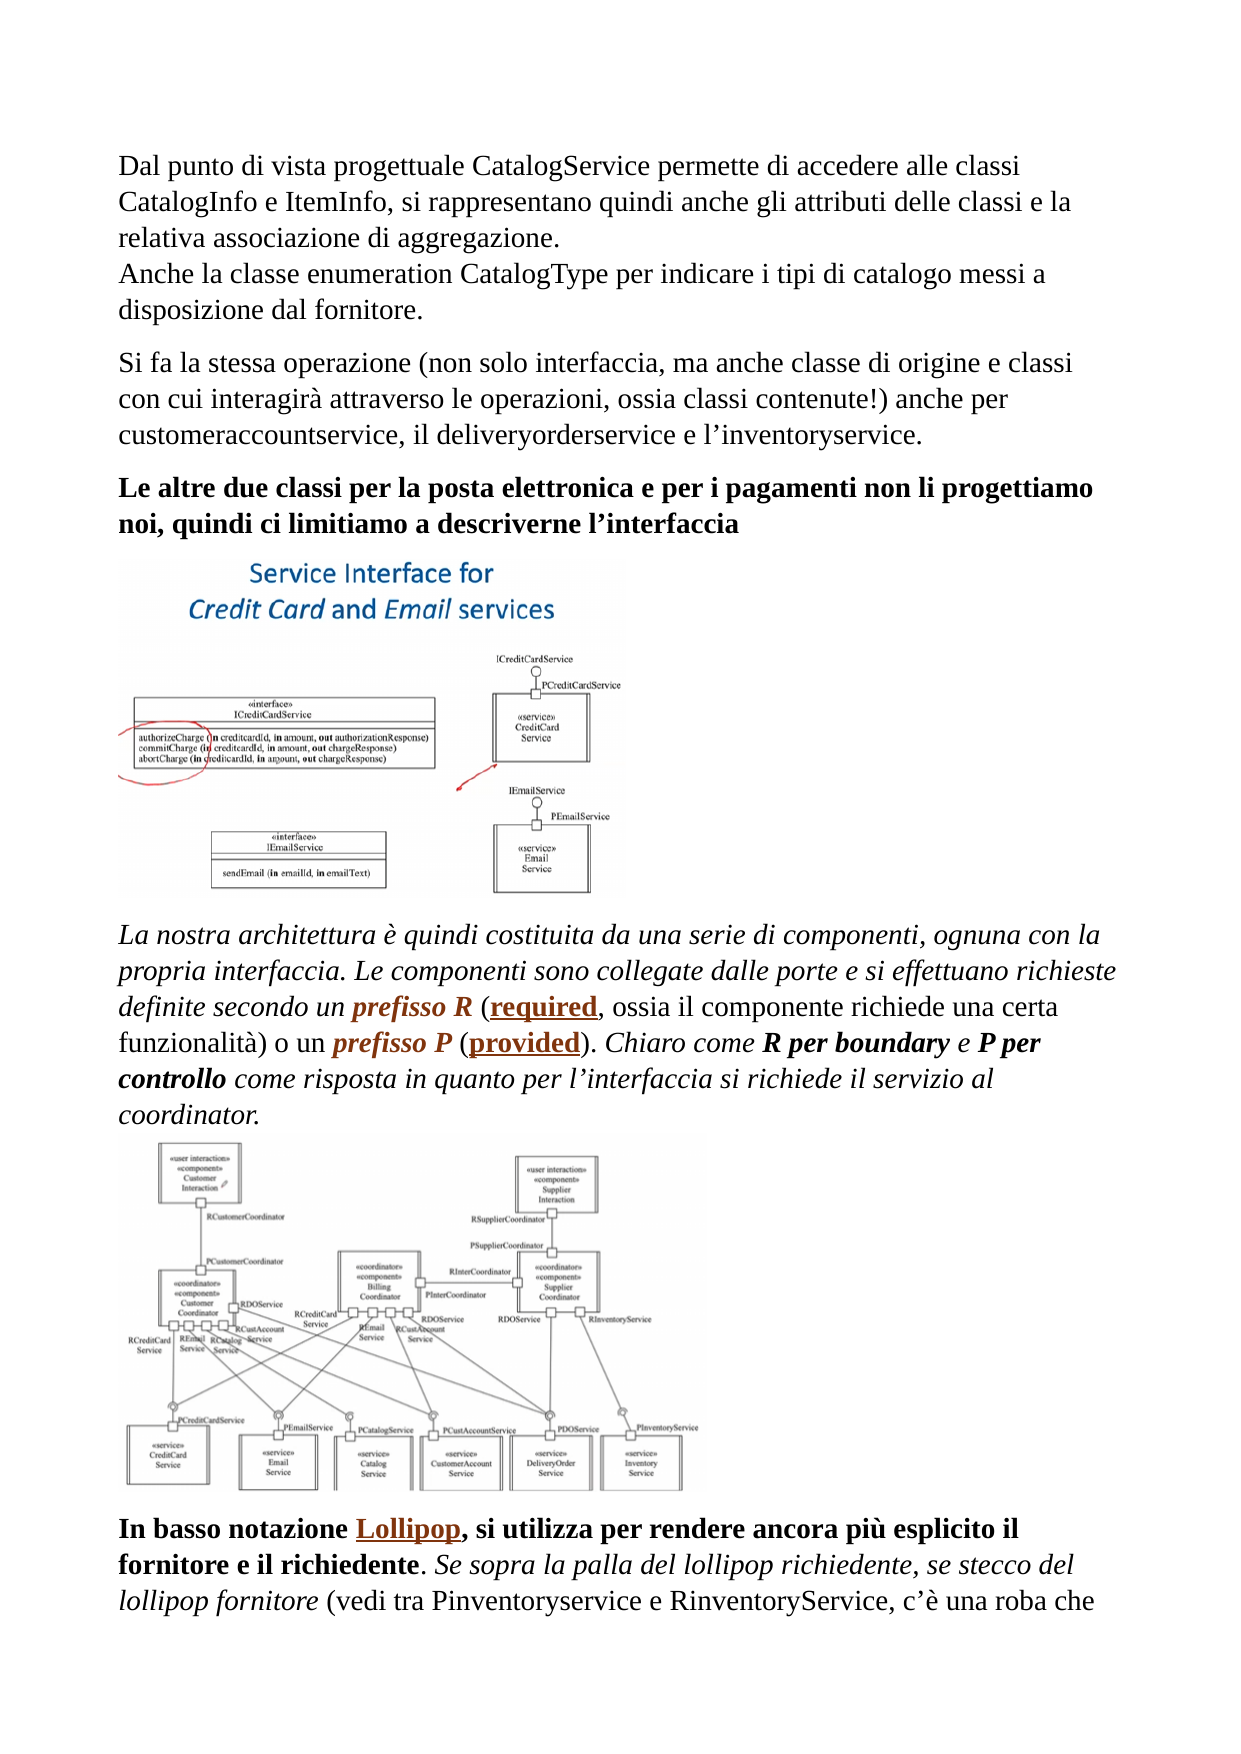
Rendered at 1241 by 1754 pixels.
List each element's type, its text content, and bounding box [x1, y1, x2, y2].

picture [118, 1133, 707, 1492]
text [118, 1511, 1122, 1617]
text Le altre due classi per la posta elettronica e per i pagamenti non li progettiamo noi, quindi ci limitiamo a descriverne l’interfaccia [118, 470, 1122, 540]
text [118, 148, 1122, 326]
picture [118, 559, 626, 898]
text Si fa la stessa operazione (non solo interfaccia, ma anche classe di origine e classi con cui interagirà attraverso le operazioni, ossia classi contenute!) anche per customeraccountservice, il deliveryorderservice e l’inventoryservice. [118, 345, 1122, 451]
